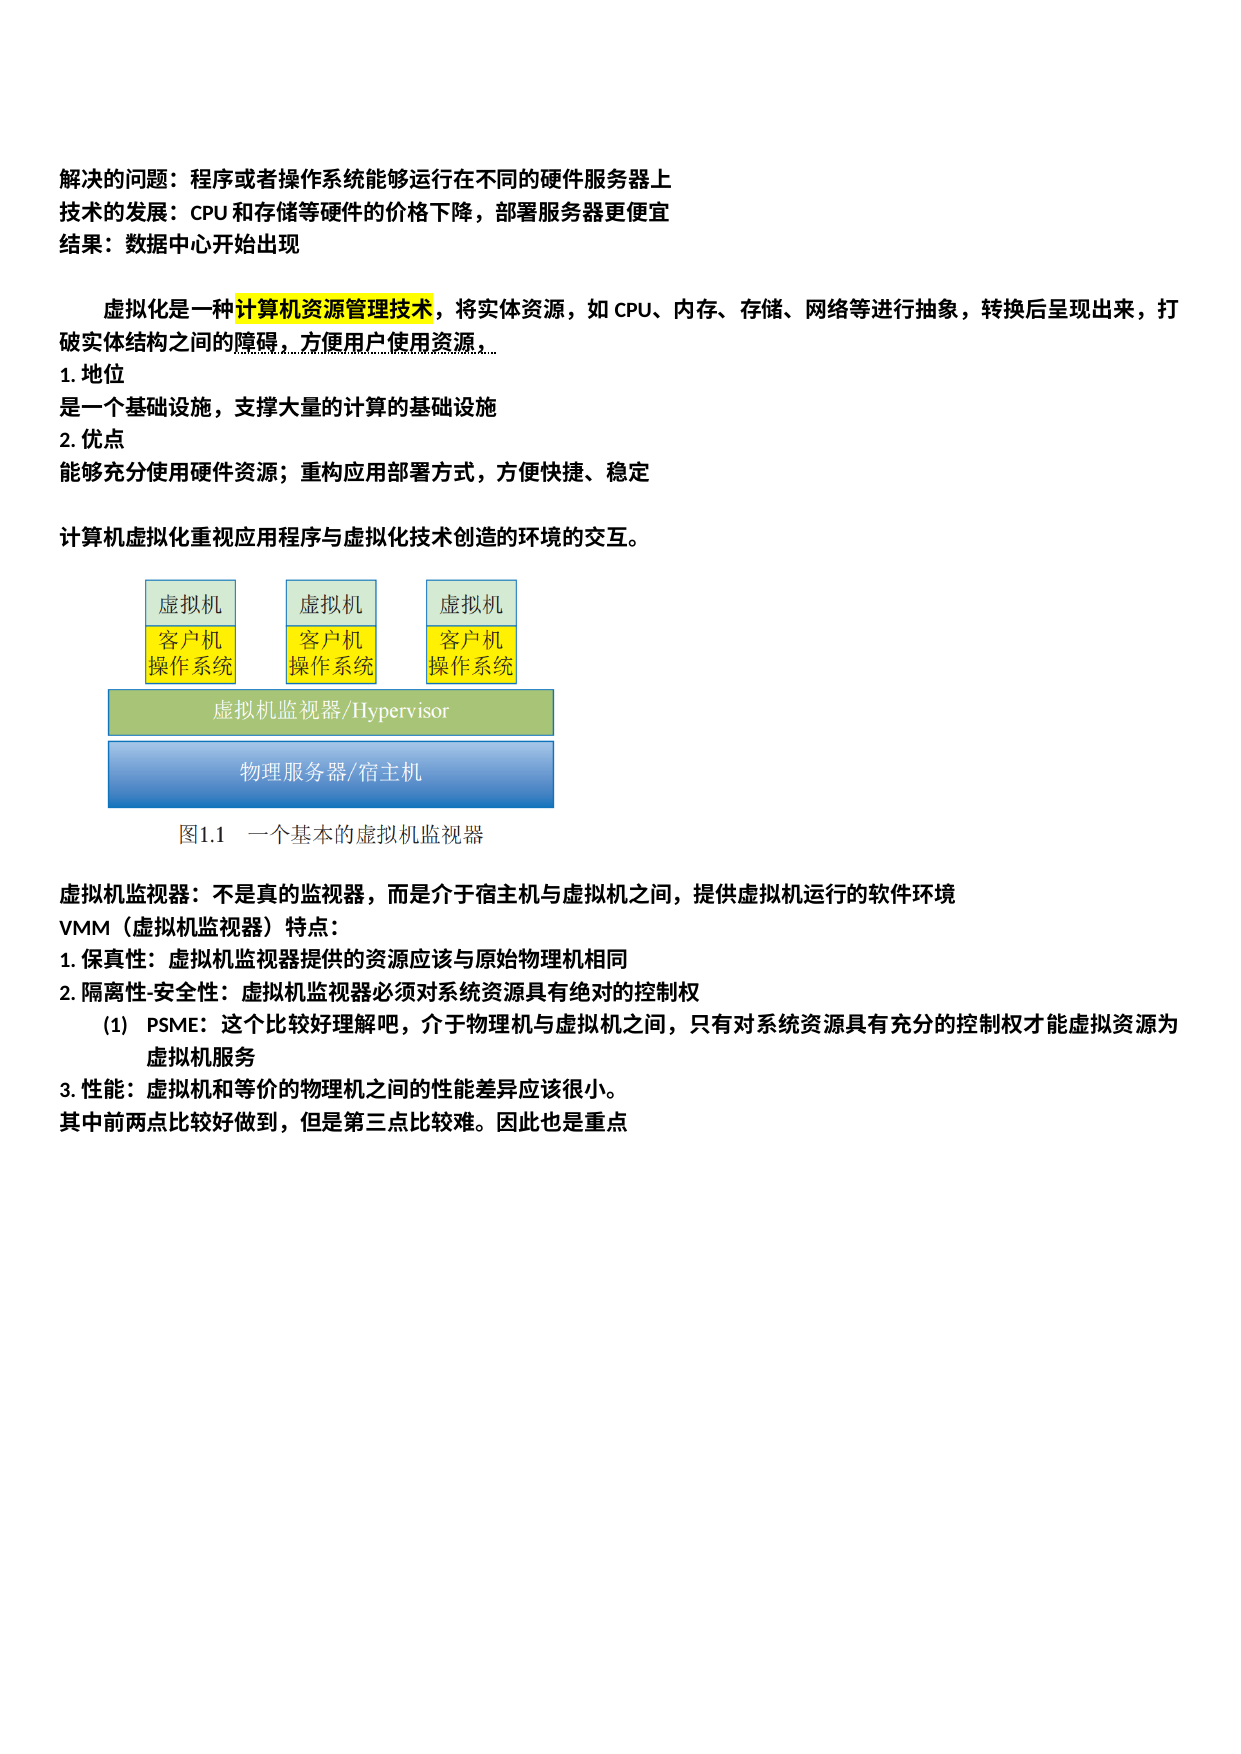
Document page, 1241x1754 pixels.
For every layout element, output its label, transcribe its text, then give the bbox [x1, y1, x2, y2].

list 隔离性-安全性：虚拟机监视器必须对系统资源具有绝对的控制权 [59, 974, 1181, 1007]
text 技术的发展：CPU和存储等硬件的价格下降，部署服务器更便宜 [59, 194, 1181, 227]
text 结果：数据中心开始出现 [59, 227, 1181, 259]
list VMM（虚拟机监视器）特点： [59, 909, 1181, 942]
list 地位 [59, 357, 1181, 389]
list 计算机虚拟化重视应用程序与虚拟化技术创造的环境的交互。 [59, 519, 1181, 552]
picture [59, 552, 623, 856]
list 能够充分使用硬件资源；重构应用部署方式，方便快捷、稳定 [59, 454, 1181, 487]
text 虚拟化是一种计算机资源管理技术，将实体资源，如CPU、内存、存储、网络等进行抽象，转换后呈现出来，打破实体结构之间的障碍，方便用户使用资源， [59, 292, 1181, 357]
text 解决的问题：程序或者操作系统能够运行在不同的硬件服务器上 [59, 162, 1181, 194]
text 是一个基础设施，支撑大量的计算的基础设施 [59, 389, 1181, 422]
list 其中前两点比较好做到，但是第三点比较难。因此也是重点 [59, 1104, 1181, 1137]
list 性能：虚拟机和等价的物理机之间的性能差异应该很小。 [59, 1072, 1181, 1104]
list PSME：这个比较好理解吧，介于物理机与虚拟机之间，只有对系统资源具有充分的控制权才能虚拟资源为虚拟机服务 [103, 1007, 1181, 1072]
list 保真性：虚拟机监视器提供的资源应该与原始物理机相同 [59, 942, 1181, 974]
list 优点 [59, 422, 1181, 454]
list 虚拟机监视器：不是真的监视器，而是介于宿主机与虚拟机之间，提供虚拟机运行的软件环境 [59, 877, 1181, 909]
